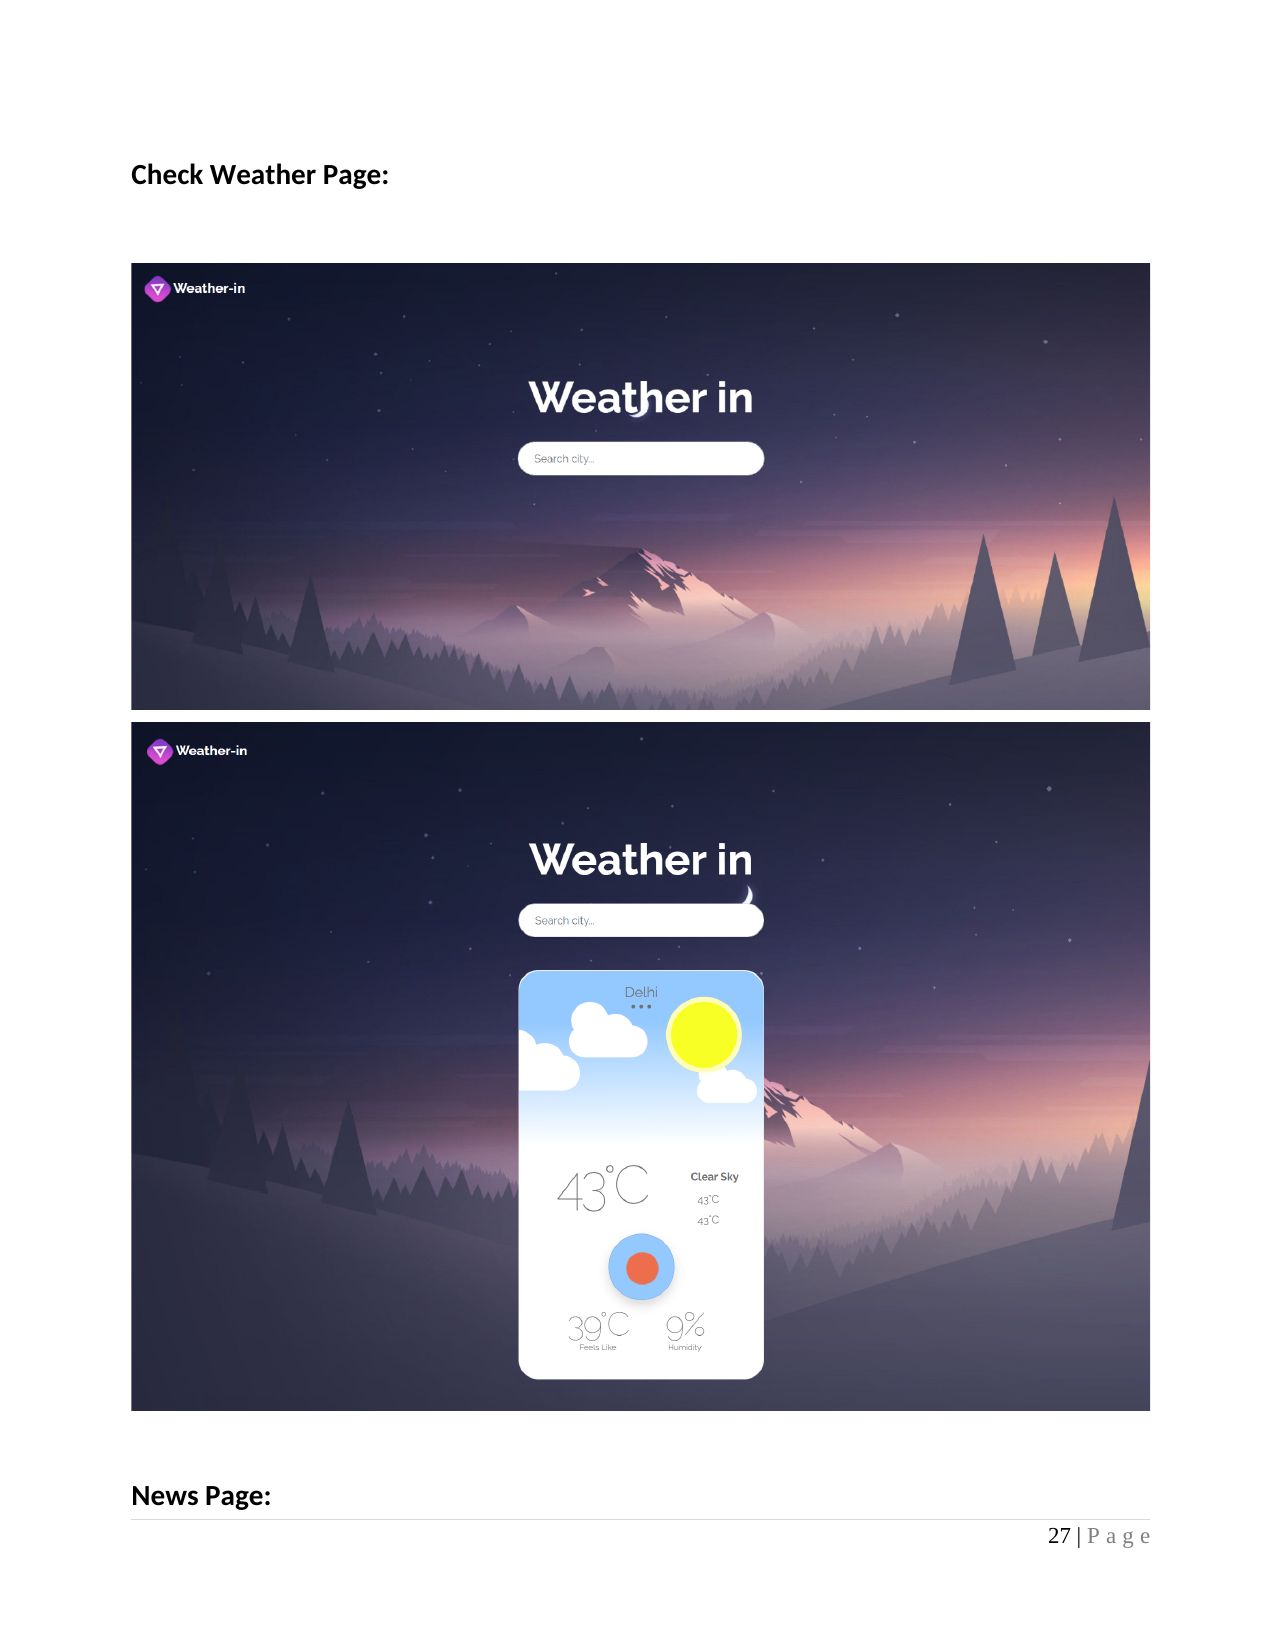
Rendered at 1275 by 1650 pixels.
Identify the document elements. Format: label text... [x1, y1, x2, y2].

picture [131, 263, 1150, 710]
text News Page: [131, 1477, 1150, 1512]
picture [131, 722, 1150, 1411]
text Check Weather Page: [131, 156, 1150, 192]
